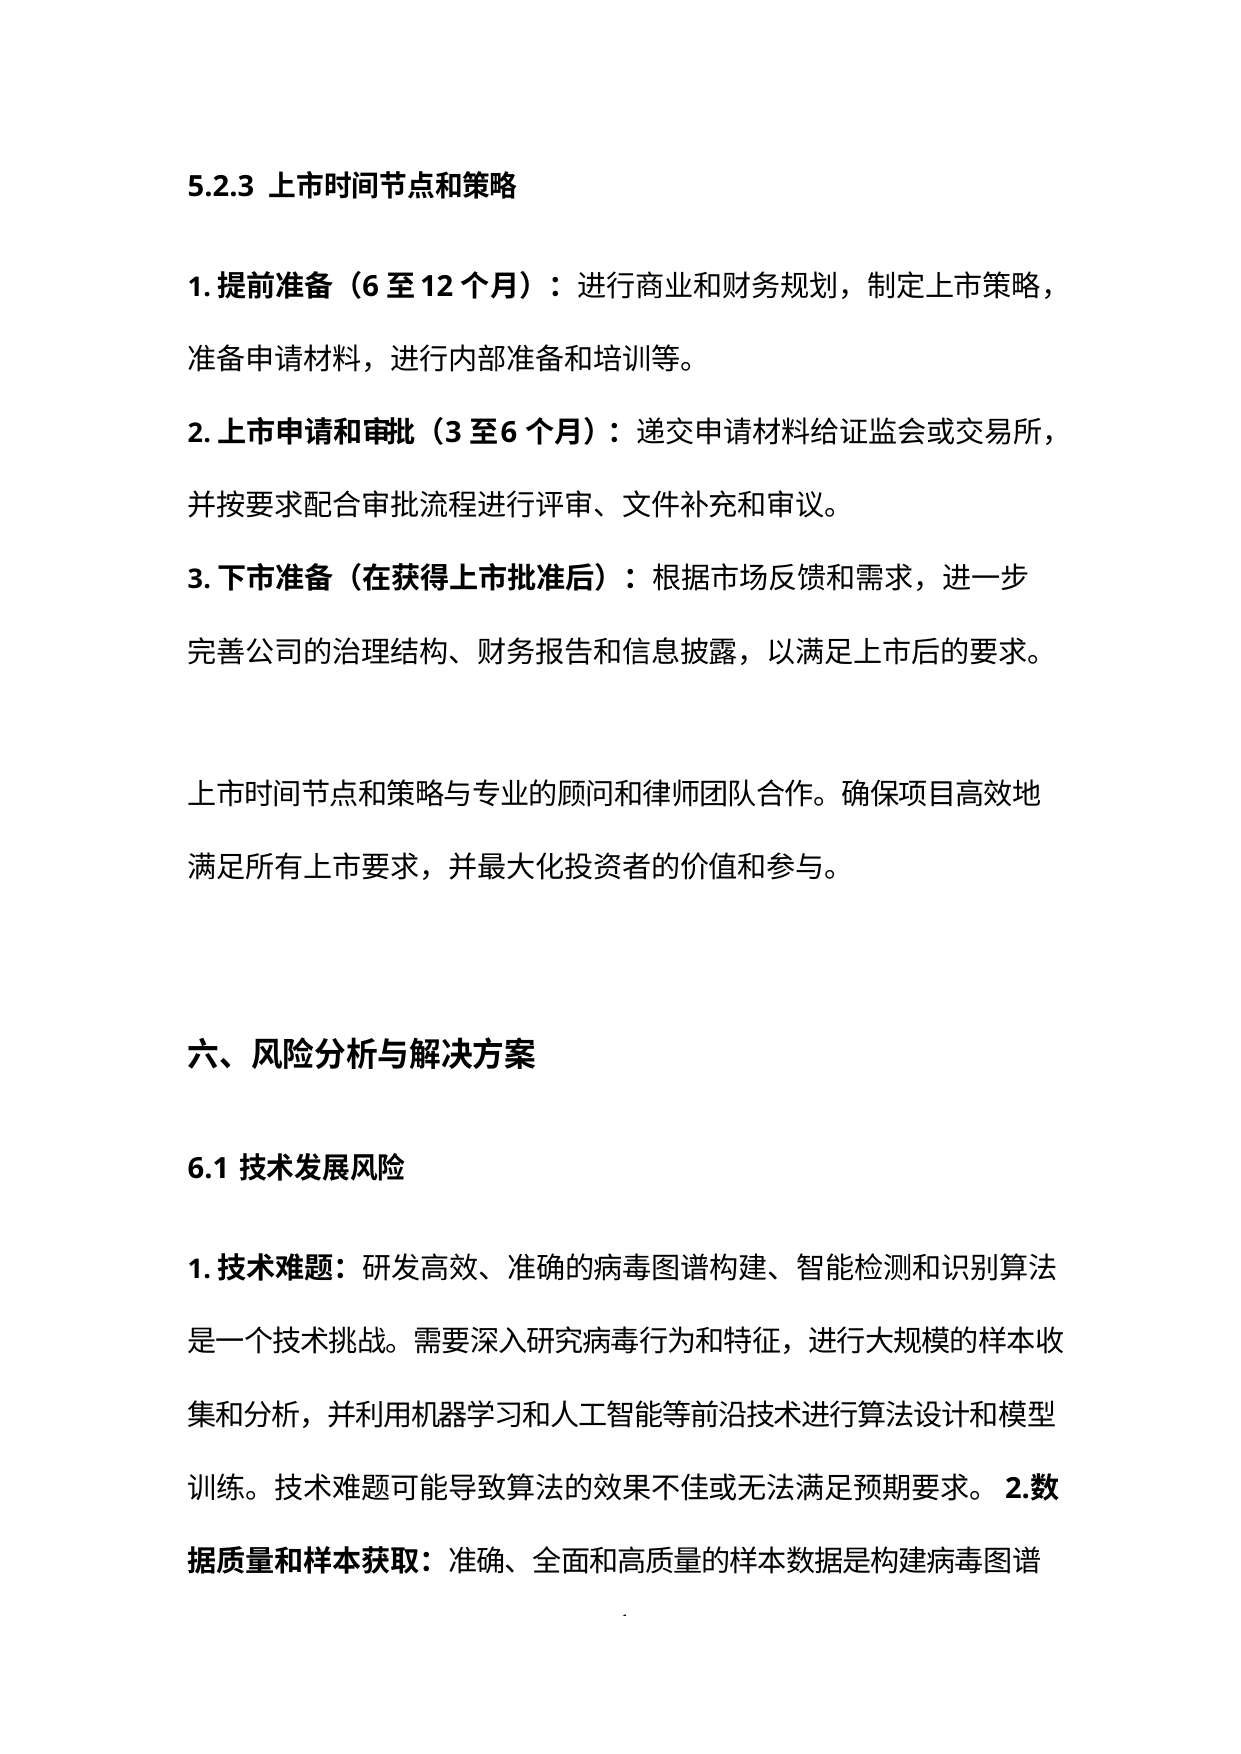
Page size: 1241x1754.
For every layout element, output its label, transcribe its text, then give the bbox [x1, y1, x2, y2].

subtitle 六、风险分析与解决方案 [187, 1027, 1176, 1076]
list 上市申请和审批（3 至 6 个月）：递交申请材料给证监会或交易所，并按要求配合审批流程进行评审、文件补充和审议。 [187, 409, 1053, 524]
subtitle 技术发展风险 [187, 1144, 1176, 1187]
list 提前准备（6 至 12 个月）：进行商业和财务规划，制定上市策略，准备申请材料，进行内部准备和培训等。 [187, 262, 1068, 378]
subtitle 上市时间节点和策略 [187, 162, 1176, 204]
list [187, 1245, 1068, 1580]
list 下市准备（在获得上市批准后）：根据市场反馈和需求，进一步完善公司的治理结构、财务报告和信息披露，以满足上市后的要求。 [187, 555, 1053, 670]
text 上市时间节点和策略与专业的顾问和律师团队合作。确保项目高效地满足所有上市要求，并最大化投资者的价值和参与。 [187, 770, 1053, 886]
